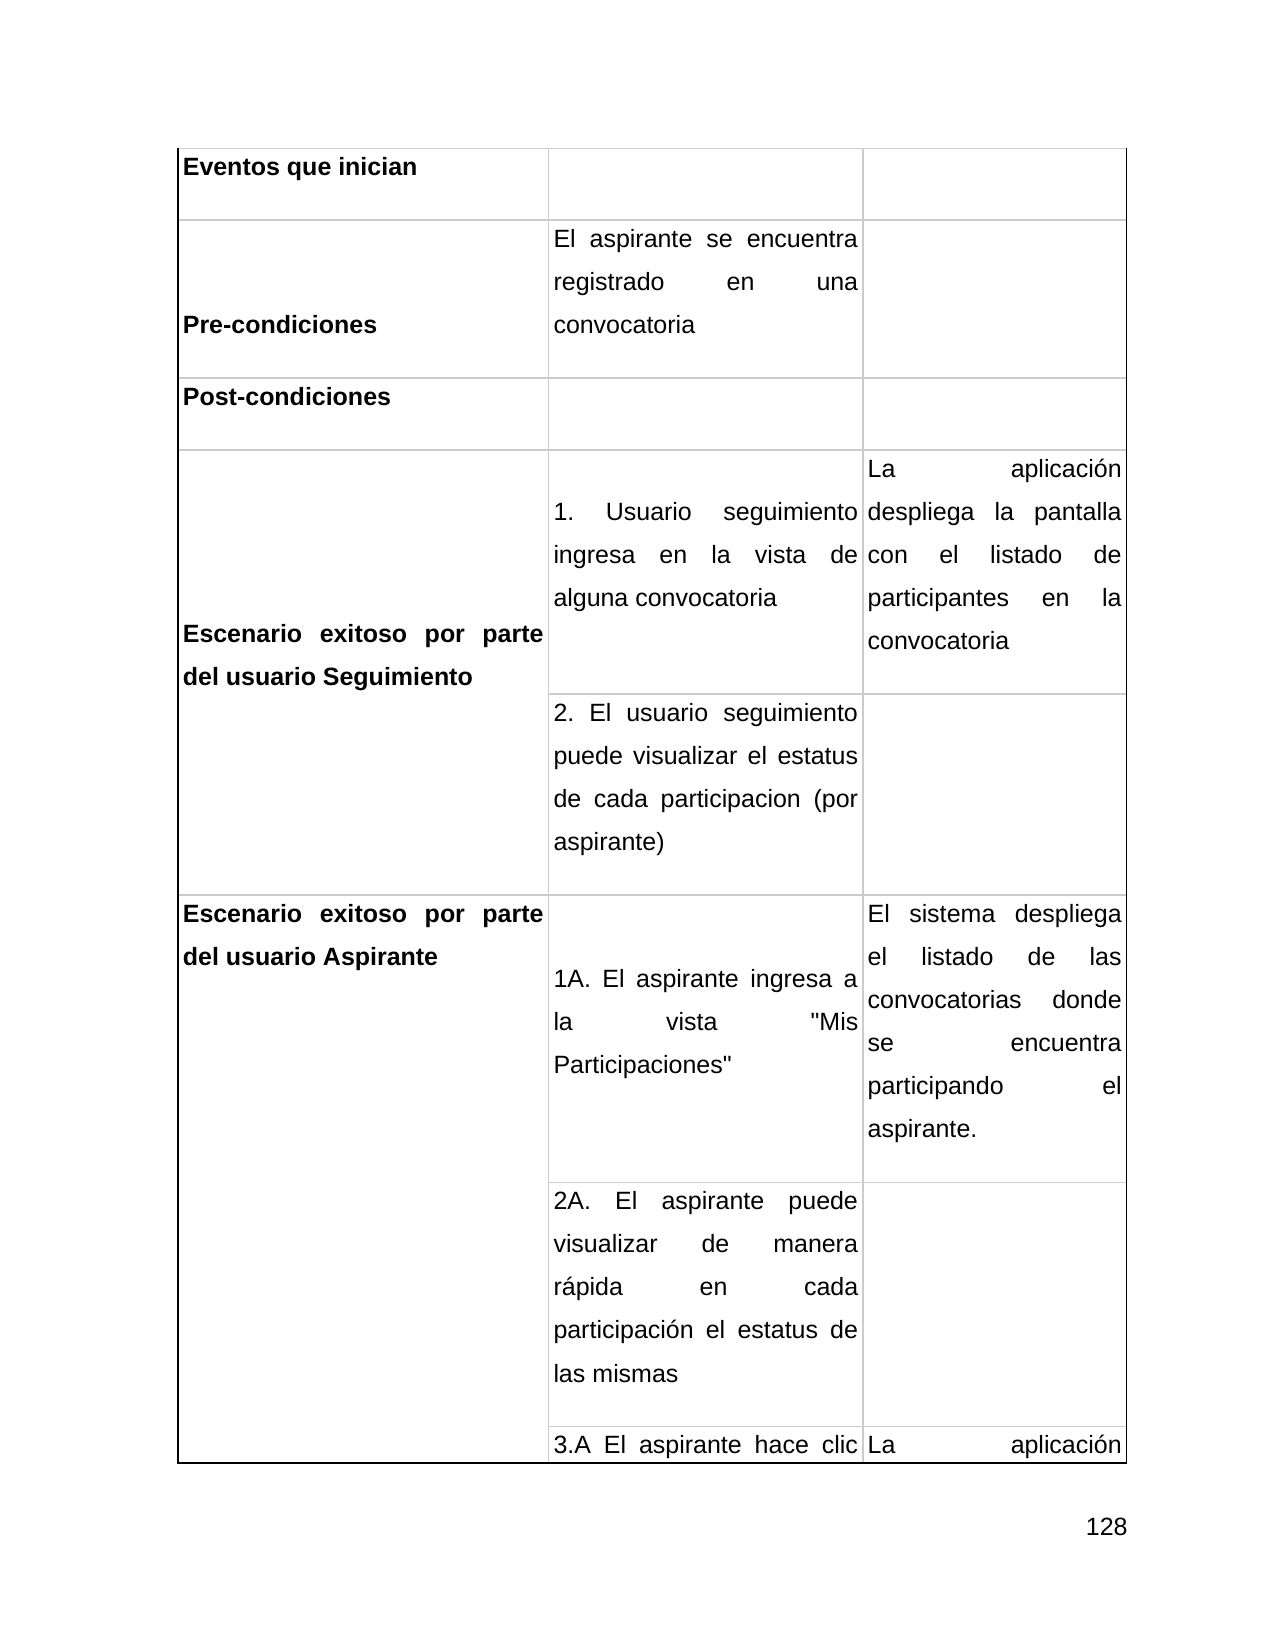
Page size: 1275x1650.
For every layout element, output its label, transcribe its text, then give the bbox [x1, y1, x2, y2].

table_cell Post-condiciones [179, 379, 548, 449]
table_cell [864, 221, 1126, 377]
table_cell [864, 1183, 1126, 1426]
table_cell [549, 379, 862, 449]
table_cell El sistema despliega el listado de las convocatorias donde se encuentra participando el aspirante. [864, 896, 1126, 1181]
table_cell El aspirante se encuentra registrado en una convocatoria [549, 221, 862, 377]
table_cell [864, 379, 1126, 449]
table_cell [549, 1427, 862, 1462]
table_cell Eventos que inician [179, 149, 548, 219]
table_cell [864, 695, 1126, 894]
table_cell 2. El usuario seguimiento puede visualizar el estatus de cada participacion (por aspirante) [549, 695, 862, 894]
table_cell La aplicación despliega la pantalla con el listado de participantes en la convocatoria [864, 451, 1126, 693]
table_cell Escenario exitoso por parte del usuario Aspirante [179, 896, 548, 1462]
table_cell 1A. El aspirante ingresa a la vista "Mis Participaciones" [549, 896, 862, 1181]
table_cell Pre-condiciones [179, 221, 548, 377]
table_cell Escenario exitoso por parte del usuario Seguimiento [179, 451, 548, 894]
table_cell 2A. El aspirante puede visualizar de manera rápida en cada participación el estatus de las mismas [549, 1183, 862, 1426]
table_cell 1. Usuario seguimiento ingresa en la vista de alguna convocatoria [549, 451, 862, 693]
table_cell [864, 1427, 1126, 1462]
table_cell [549, 149, 862, 219]
table_cell [864, 149, 1126, 219]
